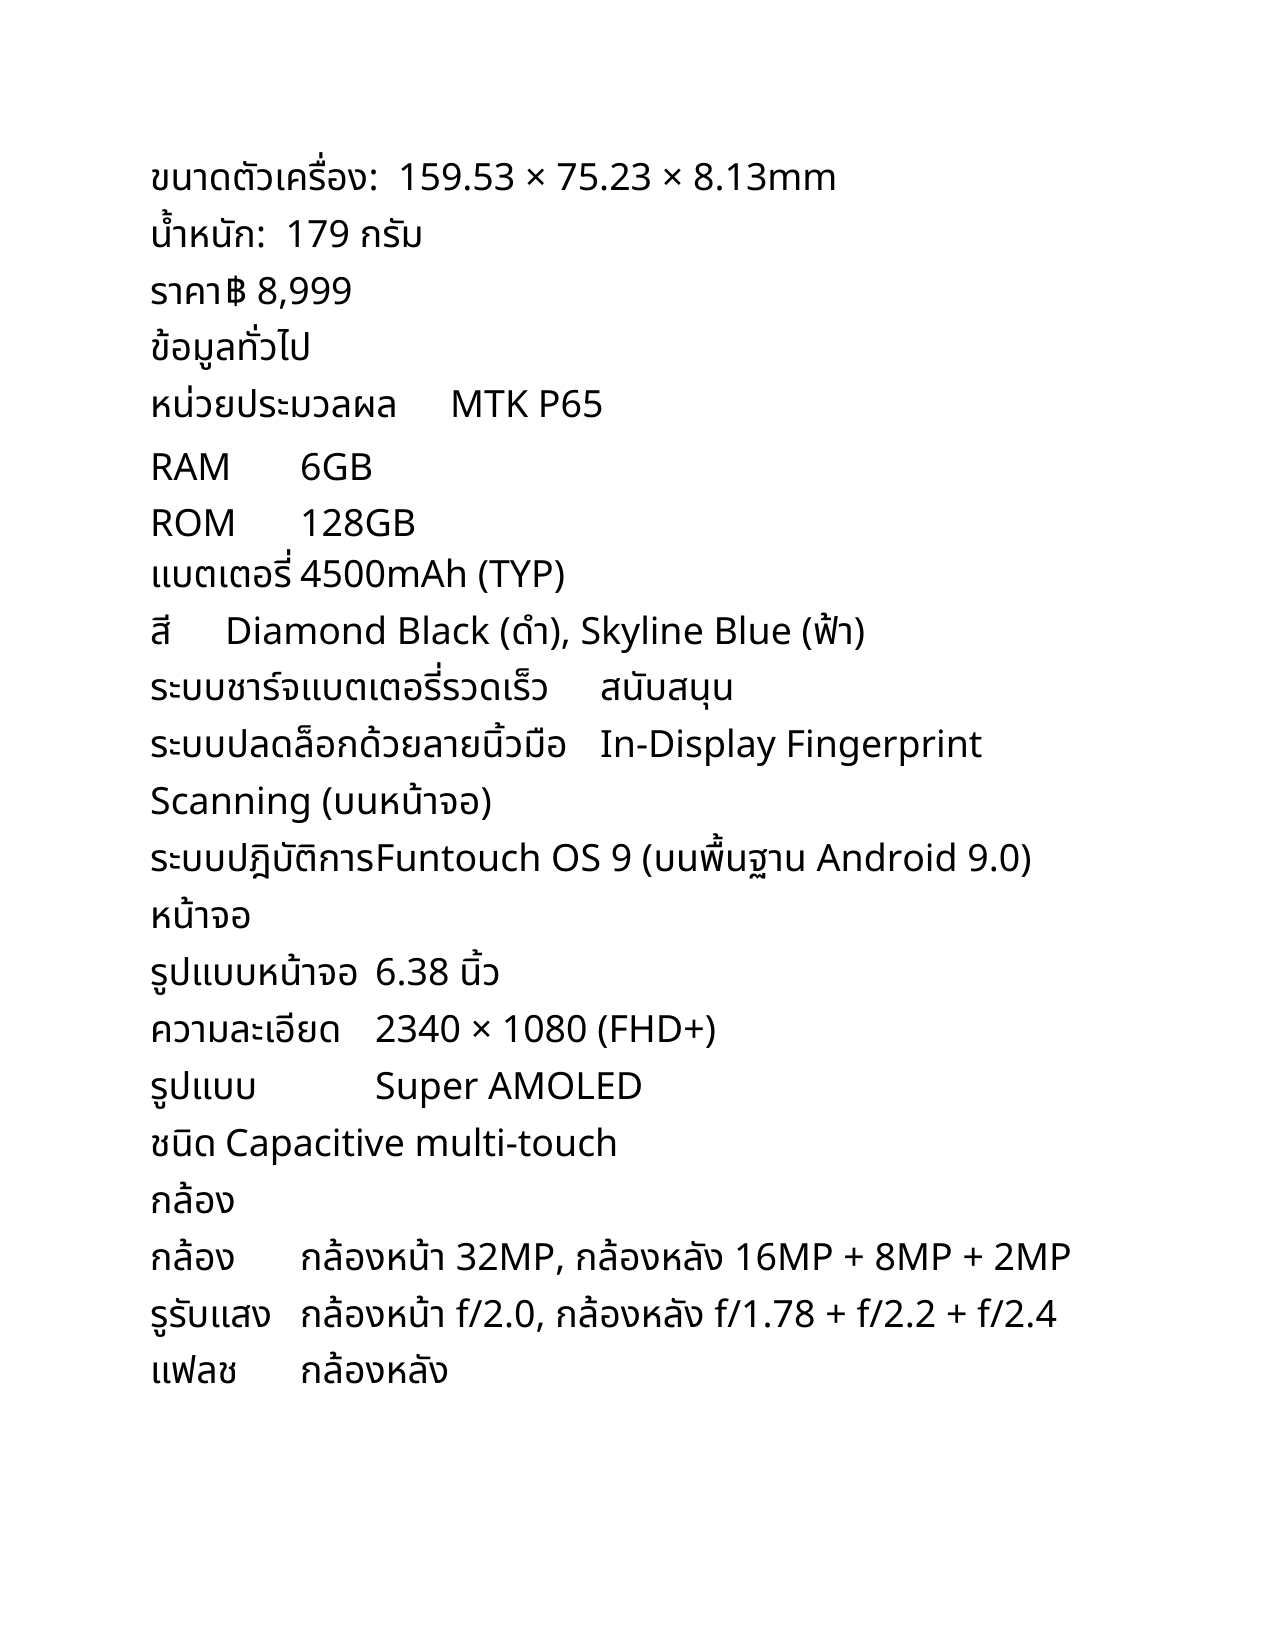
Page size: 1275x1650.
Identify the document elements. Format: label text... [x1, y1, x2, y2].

text ระบบปลดล็อกด้วยลายนิ้วมือ In-Display Fingerprint Scanning (บนหน้าจอ) [150, 718, 1125, 832]
text ระบบปฎิบัติการ Funtouch OS 9 (บนพื้นฐาน Android 9.0) [150, 832, 1125, 889]
text รูปแบบ Super AMOLED [150, 1059, 1125, 1116]
text ข้อมูลทั่วไป [150, 321, 1125, 378]
text ชนิด Capacitive multi-touch [150, 1116, 1125, 1173]
text สี Diamond Black (ดำ), Skyline Blue (ฟ้า) [150, 604, 1125, 661]
text RAM 6GB [150, 434, 1125, 491]
text ระบบชาร์จแบตเตอรี่รวดเร็ว สนับสนุน [150, 661, 1125, 718]
text รูรับแสง กล้องหน้า f/2.0, กล้องหลัง f/1.78 + f/2.2 + f/2.4 [150, 1287, 1125, 1344]
text กล้อง [150, 1173, 1125, 1230]
text แฟลช กล้องหลัง [150, 1344, 1125, 1401]
text ROM 128GB [150, 491, 1125, 547]
text ความละเอียด 2340 × 1080 (FHD+) [150, 1002, 1125, 1059]
text ราคา ฿ 8,999 [150, 264, 1125, 321]
text หน้าจอ [150, 889, 1125, 945]
text แบตเตอรี่ 4500mAh (TYP) [150, 547, 1125, 604]
text รูปแบบหน้าจอ 6.38 นิ้ว [150, 945, 1125, 1002]
text หน่วยประมวลผล MTK P65 [150, 378, 1125, 434]
text กล้อง กล้องหน้า 32MP, กล้องหลัง 16MP + 8MP + 2MP [150, 1230, 1125, 1287]
text ขนาดตัวเครื่อง: 159.53 × 75.23 × 8.13mm น้ำหนัก: 179 กรัม [150, 150, 1125, 264]
